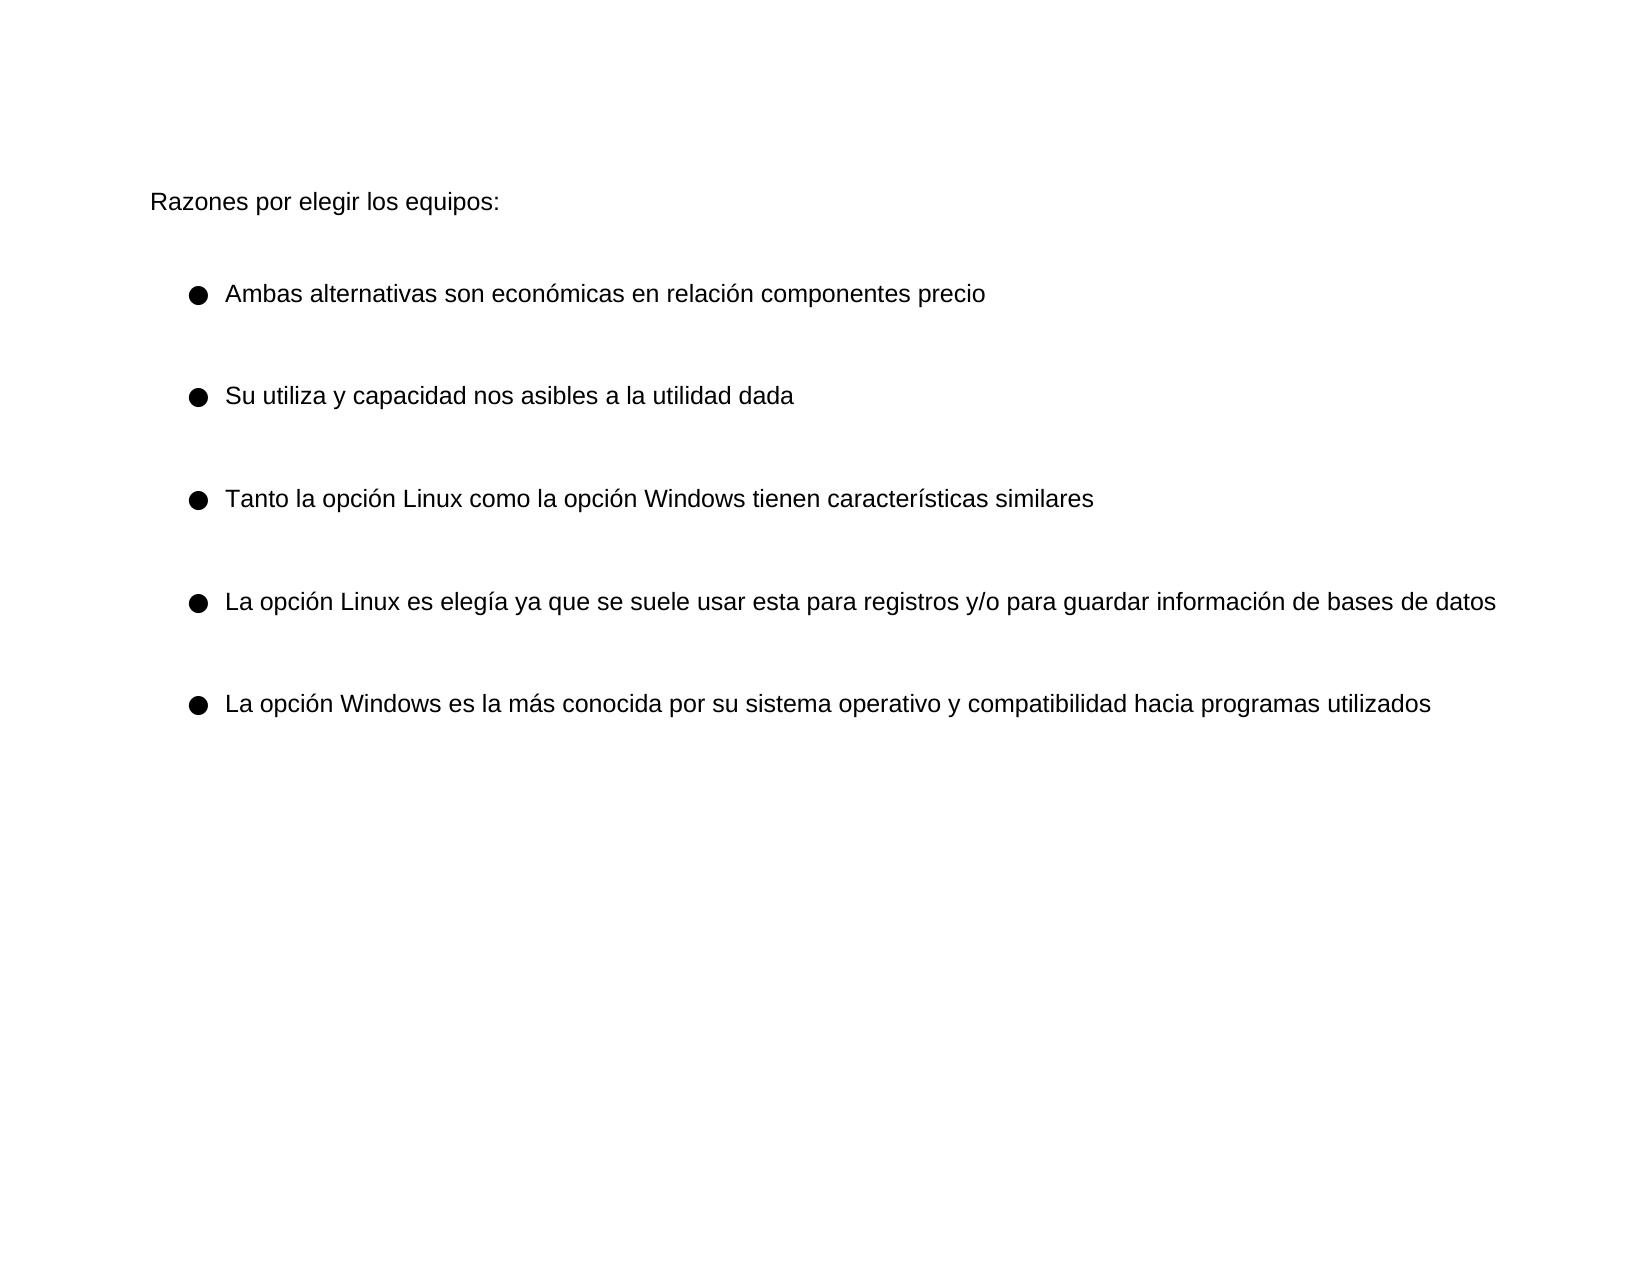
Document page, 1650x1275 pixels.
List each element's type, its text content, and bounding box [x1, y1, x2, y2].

list Su utiliza y capacidad nos asibles a la utilidad dada [187, 368, 1500, 419]
text Razones por elegir los equipos: [150, 187, 1500, 216]
list Ambas alternativas son económicas en relación componentes precio [187, 266, 1500, 317]
list Tanto la opción Linux como la opción Windows tienen características similares [187, 471, 1500, 522]
list La opción Linux es elegía ya que se suele usar esta para registros y/o para guardar información de bases de datos [187, 573, 1500, 624]
list La opción Windows es la más conocida por su sistema operativo y compatibilidad hacia programas utilizados [187, 676, 1500, 727]
